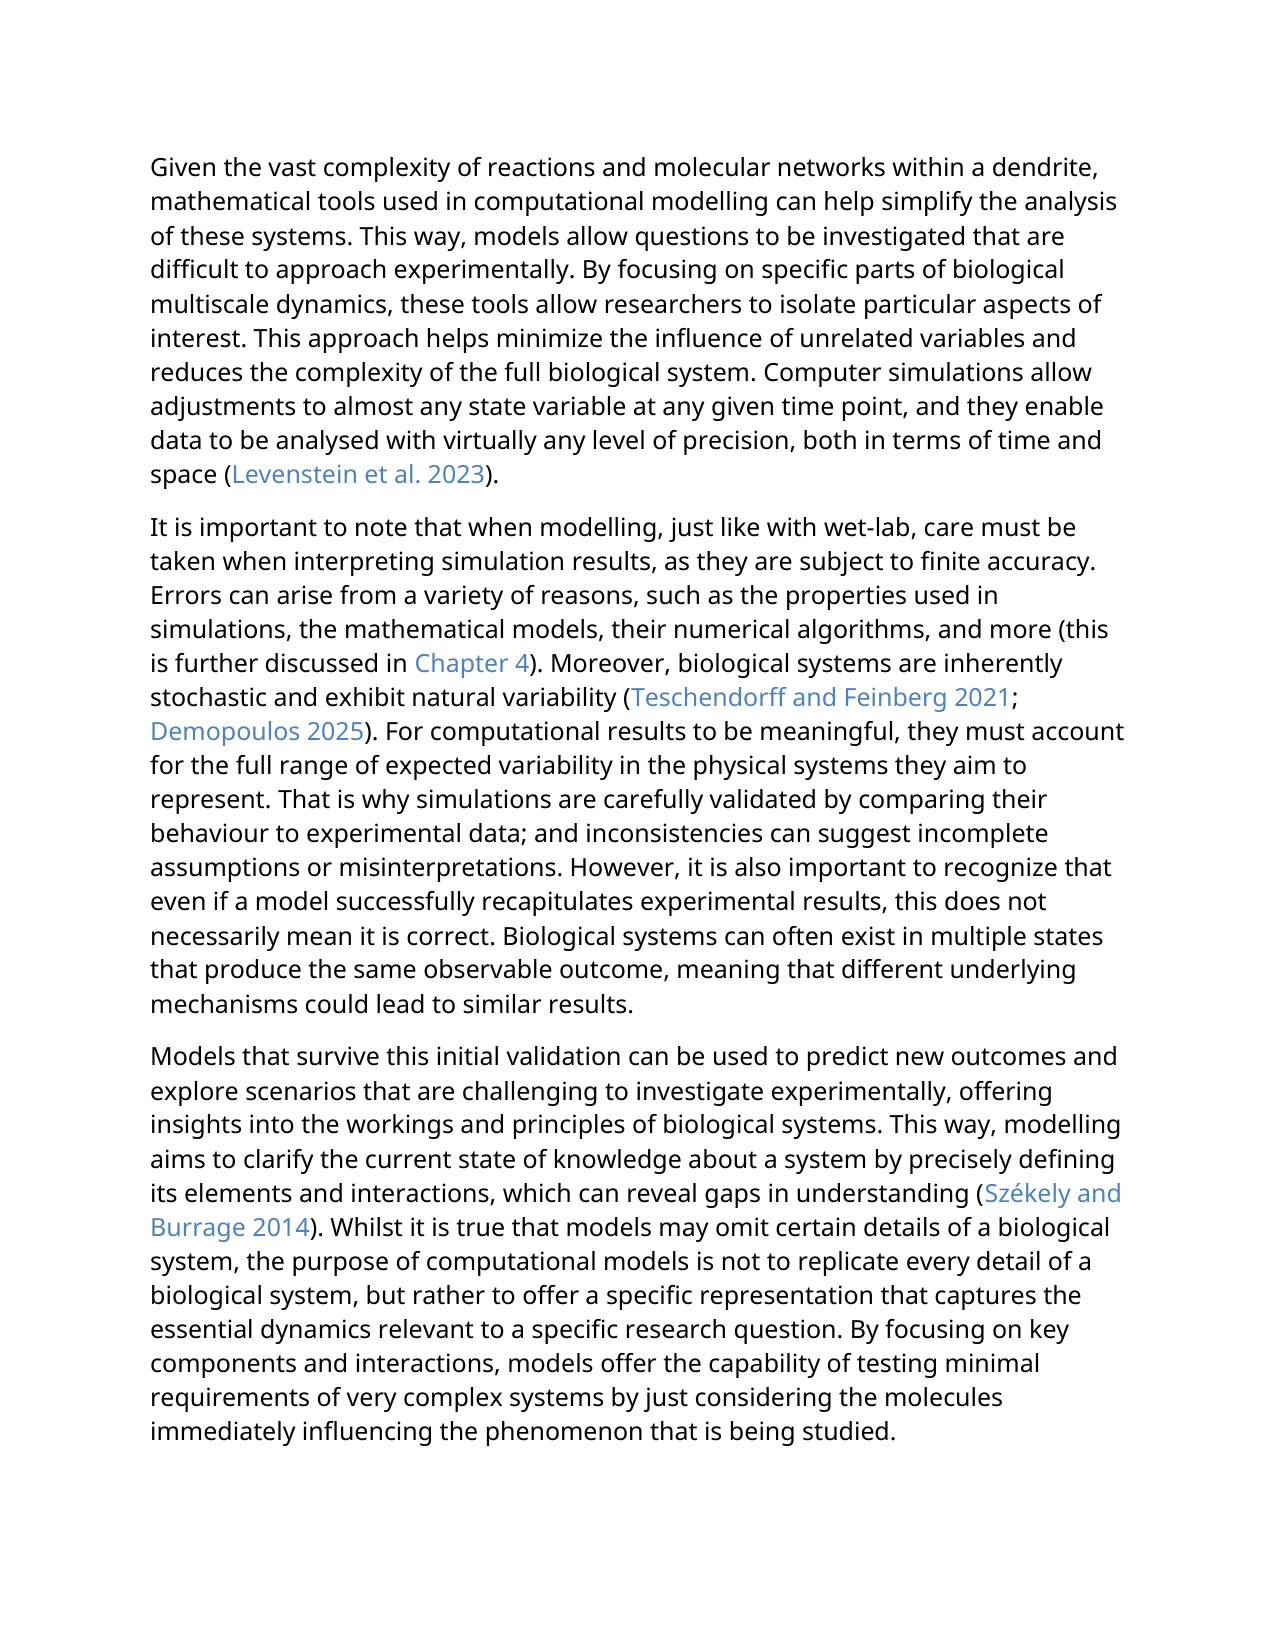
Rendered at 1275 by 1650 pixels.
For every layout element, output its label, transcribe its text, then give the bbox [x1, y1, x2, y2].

text Models that survive this initial validation can be used to predict new outcomes and explore scenarios that are challenging to investigate experimentally, offering insights into the workings and principles of biological systems. This way, modelling aims to clarify the current state of knowledge about a system by precisely defining its elements and interactions, which can reveal gaps in understanding (Székely and Burrage 2014). Whilst it is true that models may omit certain details of a biological system, the purpose of computational models is not to replicate every detail of a biological system, but rather to offer a specific representation that captures the essential dynamics relevant to a specific research question. By focusing on key components and interactions, models offer the capability of testing minimal requirements of very complex systems by just considering the molecules immediately influencing the phenomenon that is being studied. [150, 1039, 1125, 1448]
text It is important to note that when modelling, just like with wet-lab, care must be taken when interpreting simulation results, as they are subject to finite accuracy. Errors can arise from a variety of reasons, such as the properties used in simulations, the mathematical models, their numerical algorithms, and more (this is further discussed in Chapter 4). Moreover, biological systems are inherently stochastic and exhibit natural variability (Teschendorff and Feinberg 2021; Demopoulos 2025). For computational results to be meaningful, they must account for the full range of expected variability in the physical systems they aim to represent. That is why simulations are carefully validated by comparing their behaviour to experimental data; and inconsistencies can suggest incomplete assumptions or misinterpretations. However, it is also important to recognize that even if a model successfully recapitulates experimental results, this does not necessarily mean it is correct. Biological systems can often exist in multiple states that produce the same observable outcome, meaning that different underlying mechanisms could lead to similar results. [150, 509, 1125, 1020]
text Given the vast complexity of reactions and molecular networks within a dendrite, mathematical tools used in computational modelling can help simplify the analysis of these systems. This way, models allow questions to be investigated that are difficult to approach experimentally. By focusing on specific parts of biological multiscale dynamics, these tools allow researchers to isolate particular aspects of interest. This approach helps minimize the influence of unrelated variables and reduces the complexity of the full biological system. Computer simulations allow adjustments to almost any state variable at any given time point, and they enable data to be analysed with virtually any level of precision, both in terms of time and space (Levenstein et al. 2023). [150, 150, 1125, 491]
